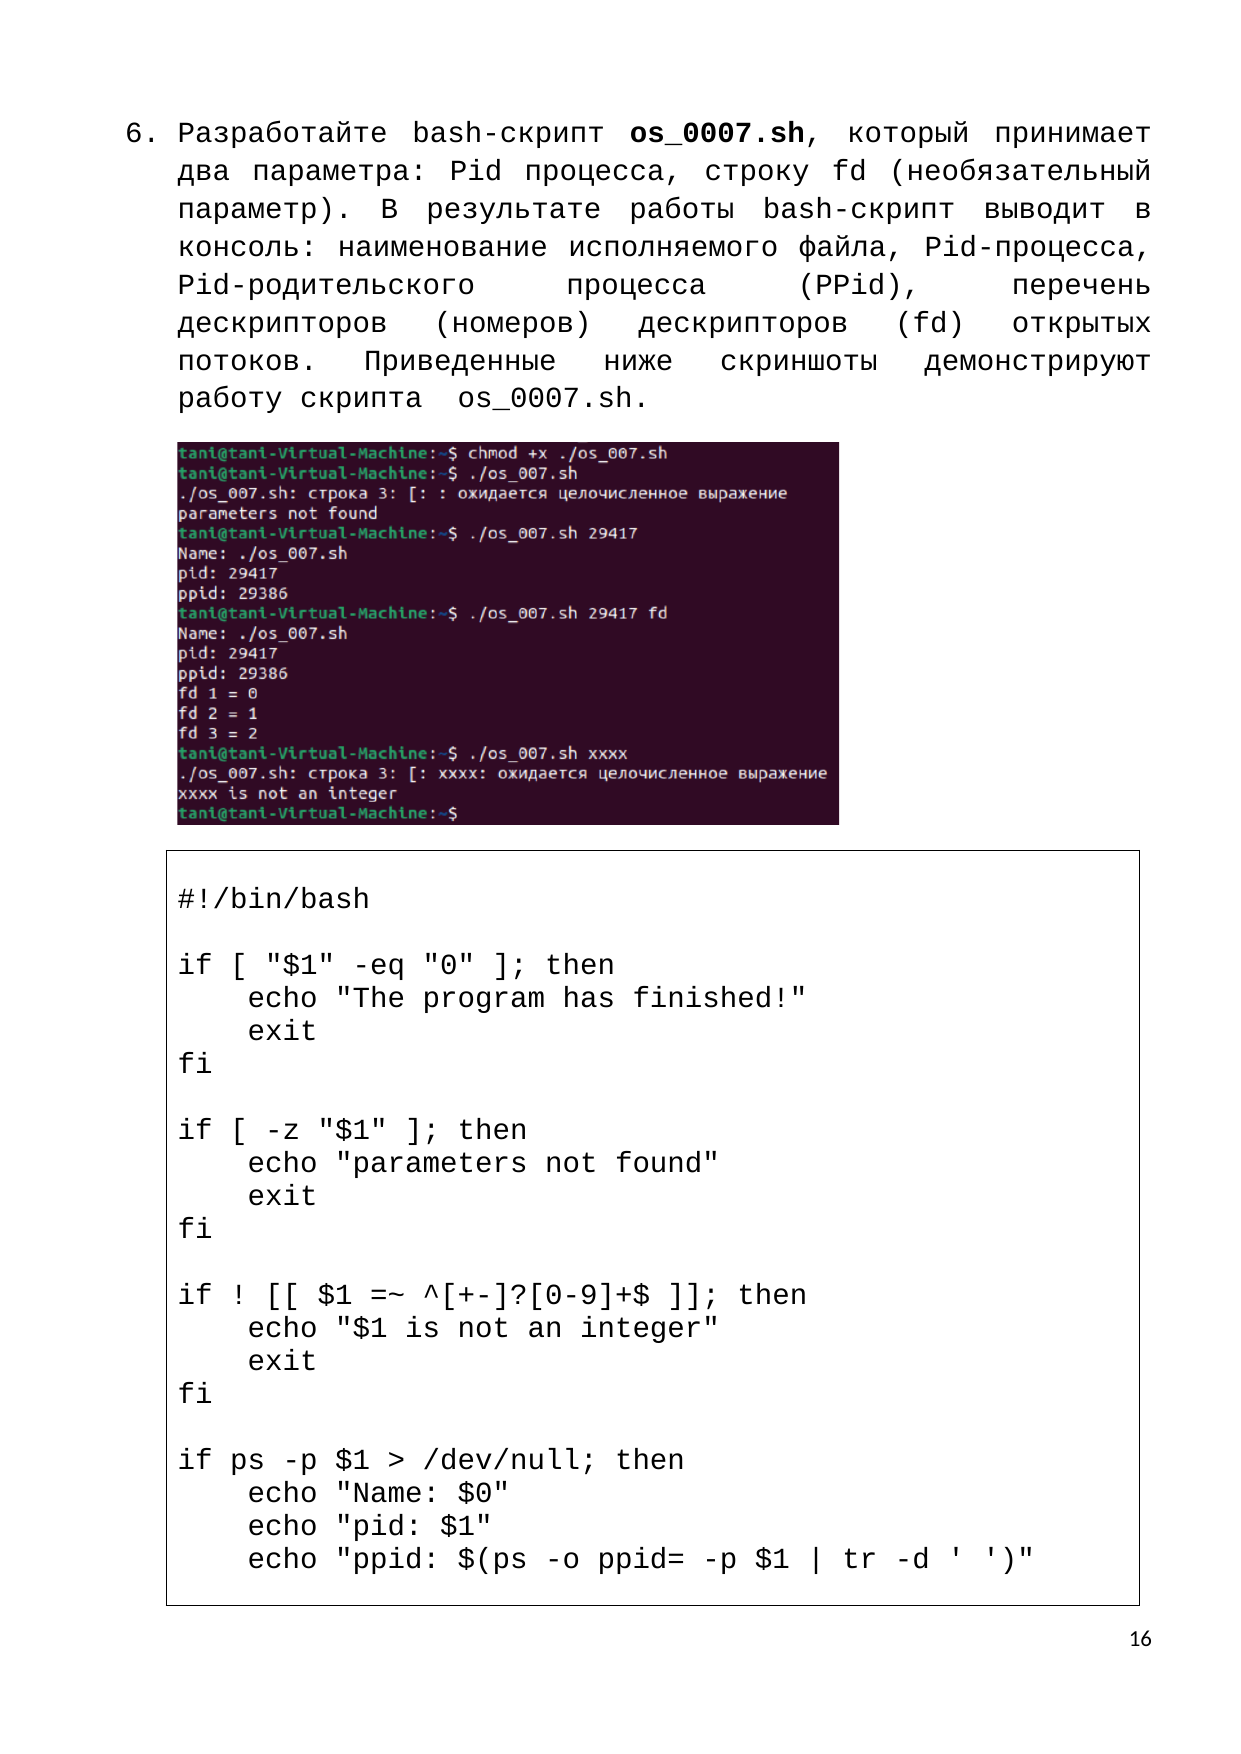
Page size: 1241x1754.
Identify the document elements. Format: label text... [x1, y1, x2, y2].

list Разработайте bash-скрипт os_0007.sh, который принимает два параметра: Pid процесса, строку fd (необязательный параметр). В результате работы bash-скрипт выводит в консоль: наименование исполняемого файла, Pid-процесса, Pid-родительского процесса (PPid), перечень дескрипторов (номеров) дескрипторов (fd) открытых потоков. Приведенные ниже скриншоты демонстрируют работу скрипта os_0007.sh. [177, 118, 1152, 417]
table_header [167, 851, 1139, 1605]
picture [177, 442, 840, 825]
